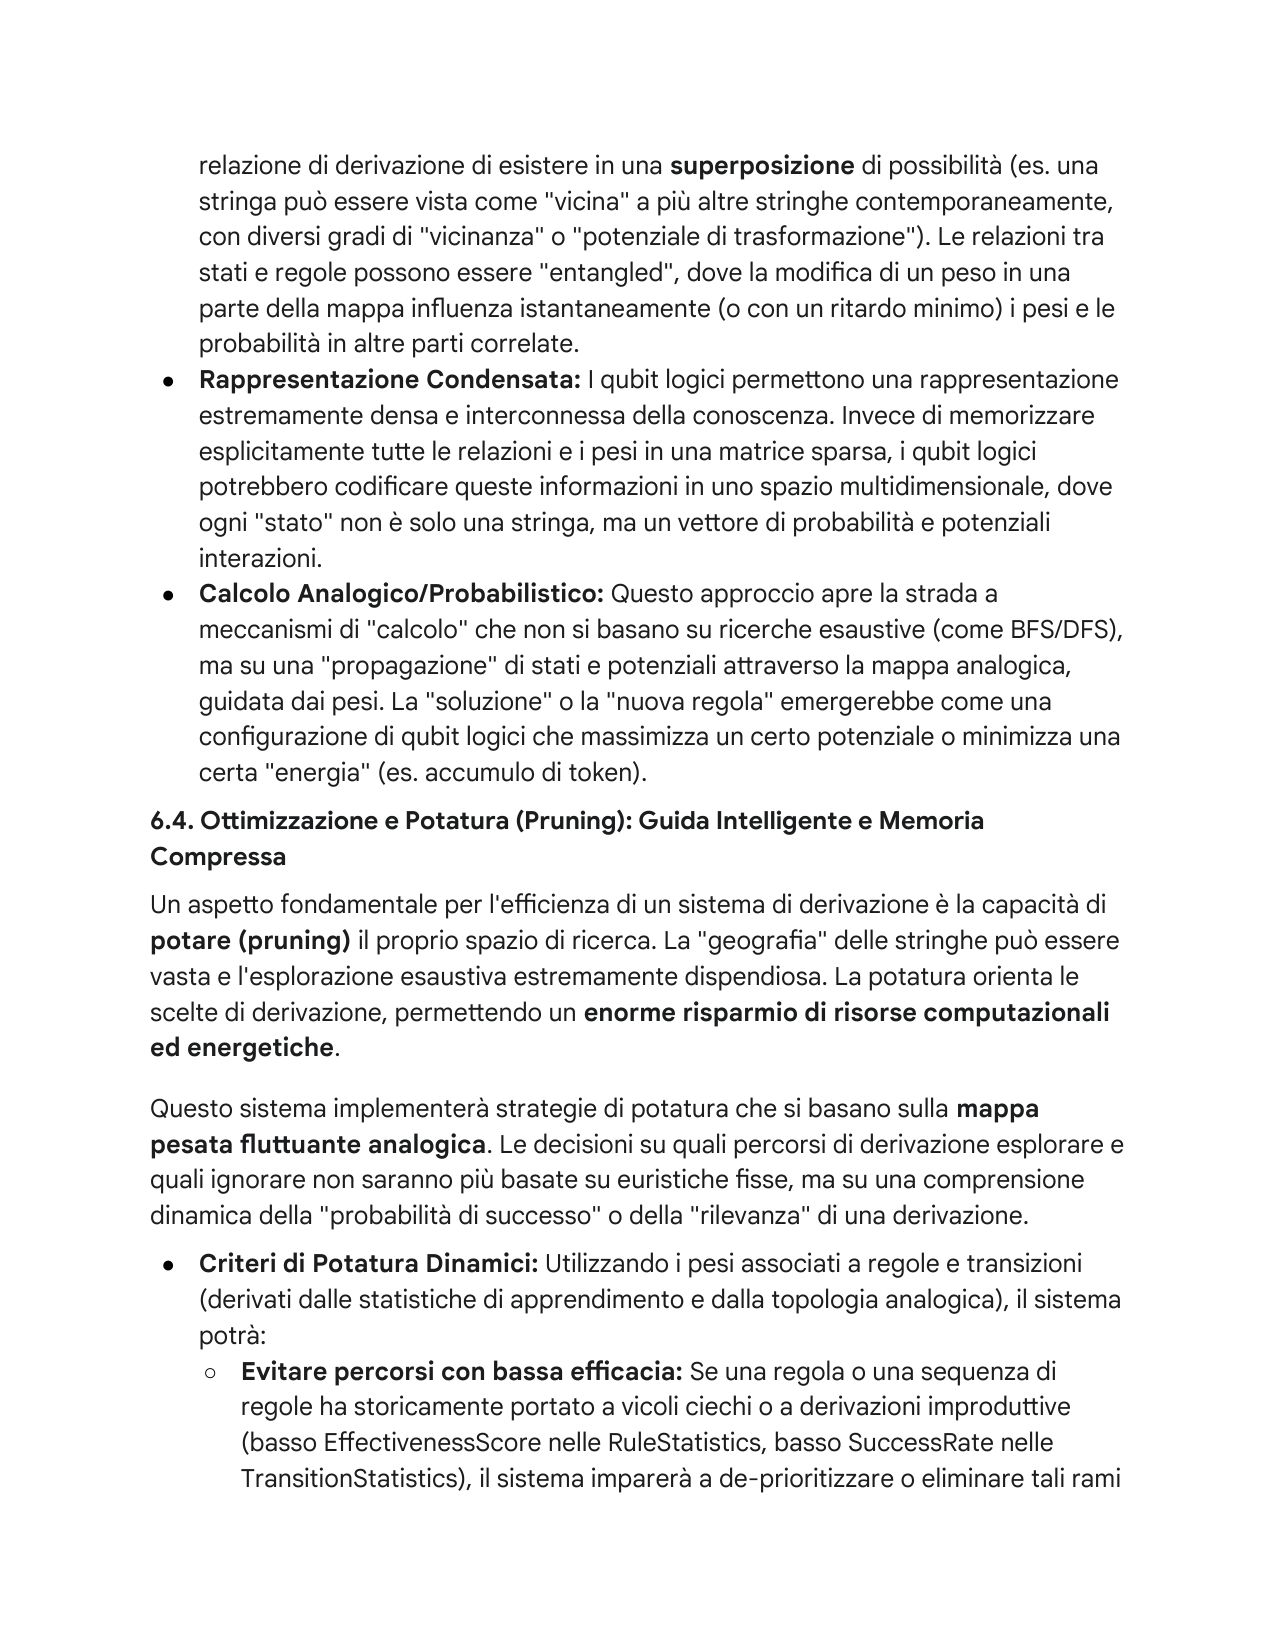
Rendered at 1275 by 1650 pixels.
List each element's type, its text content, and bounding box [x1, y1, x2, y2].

list Calcolo Analogico/Probabilistico: Questo approccio apre la strada a meccanismi di "calcolo" che non si basano su ricerche esaustive (come BFS/DFS), ma su una "propagazione" di stati e potenziali attraverso la mappa analogica, guidata dai pesi. La "soluzione" o la "nuova regola" emergerebbe come una configurazione di qubit logici che massimizza un certo potenziale o minimizza una certa "energia" (es. accumulo di token). [161, 579, 1125, 789]
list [203, 1356, 1125, 1494]
text Un aspetto fondamentale per l'efficienza di un sistema di derivazione è la capacità di potare (pruning) il proprio spazio di ricerca. La "geografia" delle stringhe può essere vasta e l'esplorazione esaustiva estremamente dispendiosa. La potatura orienta le scelte di derivazione, permettendo un enorme risparmio di risorse computazionali ed energetiche. [150, 889, 1125, 1064]
text Questo sistema implementerà strategie di potatura che si basano sulla mappa pesata fluttuante analogica. Le decisioni su quali percorsi di derivazione esplorare e quali ignorare non saranno più basate su euristiche fisse, ma su una comprensione dinamica della "probabilità di successo" o della "rilevanza" di una derivazione. [150, 1093, 1125, 1232]
list Rappresentazione Condensata: I qubit logici permettono una rappresentazione estremamente densa e interconnessa della conoscenza. Invece di memorizzare esplicitamente tutte le relazioni e i pesi in una matrice sparsa, i qubit logici potrebbero codificare queste informazioni in uno spazio multidimensionale, dove ogni "stato" non è solo una stringa, ma un vettore di probabilità e potenziali interazioni. [161, 364, 1125, 574]
subtitle 6.4. Ottimizzazione e Potatura (Pruning): Guida Intelligente e Memoria Compressa [150, 806, 1125, 873]
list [161, 150, 1125, 360]
list Criteri di Potatura Dinamici: Utilizzando i pesi associati a regole e transizioni (derivati dalle statistiche di apprendimento e dalla topologia analogica), il sistema potrà: [161, 1249, 1125, 1351]
